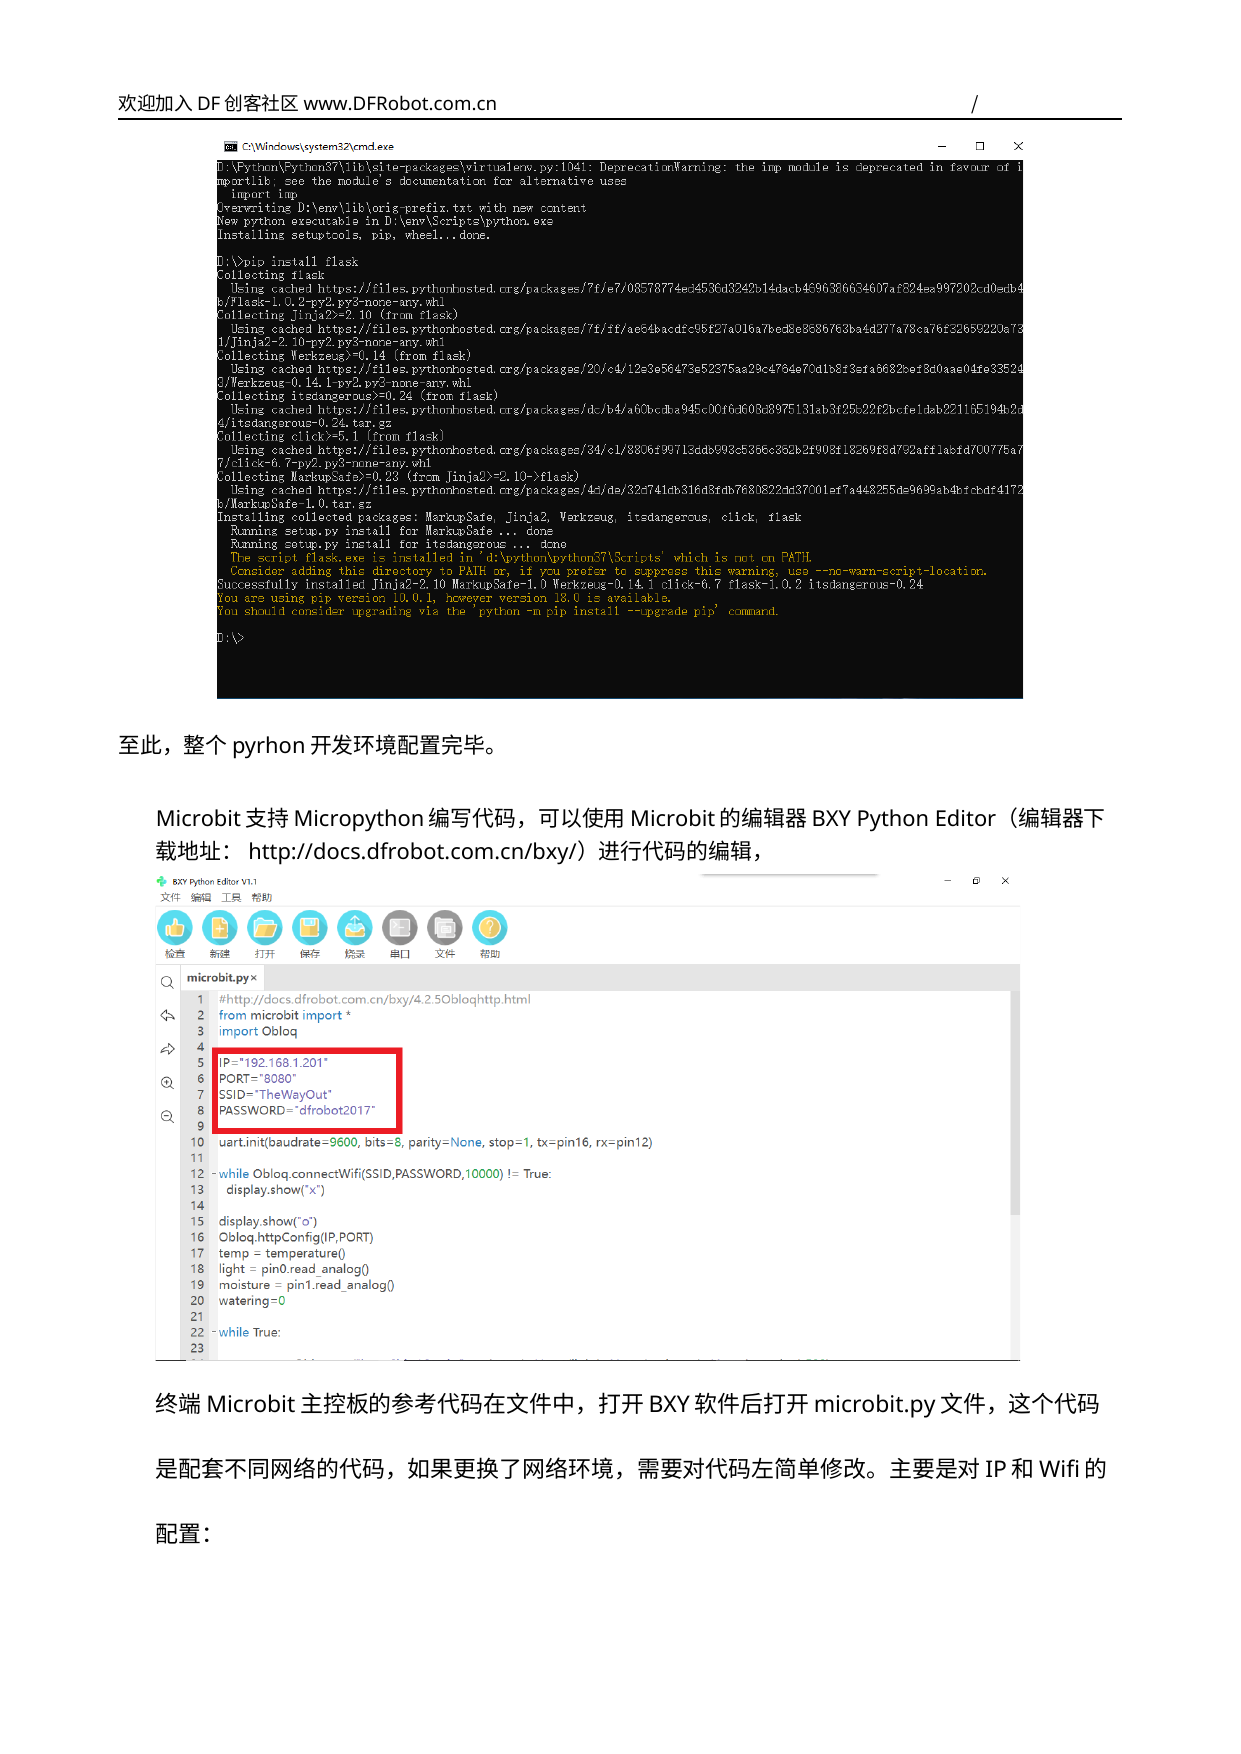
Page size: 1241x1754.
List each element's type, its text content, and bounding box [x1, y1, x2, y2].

picture [217, 134, 1024, 699]
list 终端Microbit主控板的参考代码在文件中，打开BXY软件后打开microbit.py文件，这个代码是配套不同网络的代码，如果更换了网络环境，需要对代码左简单修改。主要是对IP和Wifi的配置： [156, 1370, 1122, 1565]
picture [155, 874, 1021, 1361]
list Microbit支持Micropython编写代码，可以使用Microbit的编辑器BXY Python Editor（编辑器下载地址： http://docs.dfrobot.com.cn/bxy/）进行代码的编辑， [156, 801, 1122, 866]
text 至此，整个pyrhon开发环境配置完毕。 [118, 728, 1122, 760]
